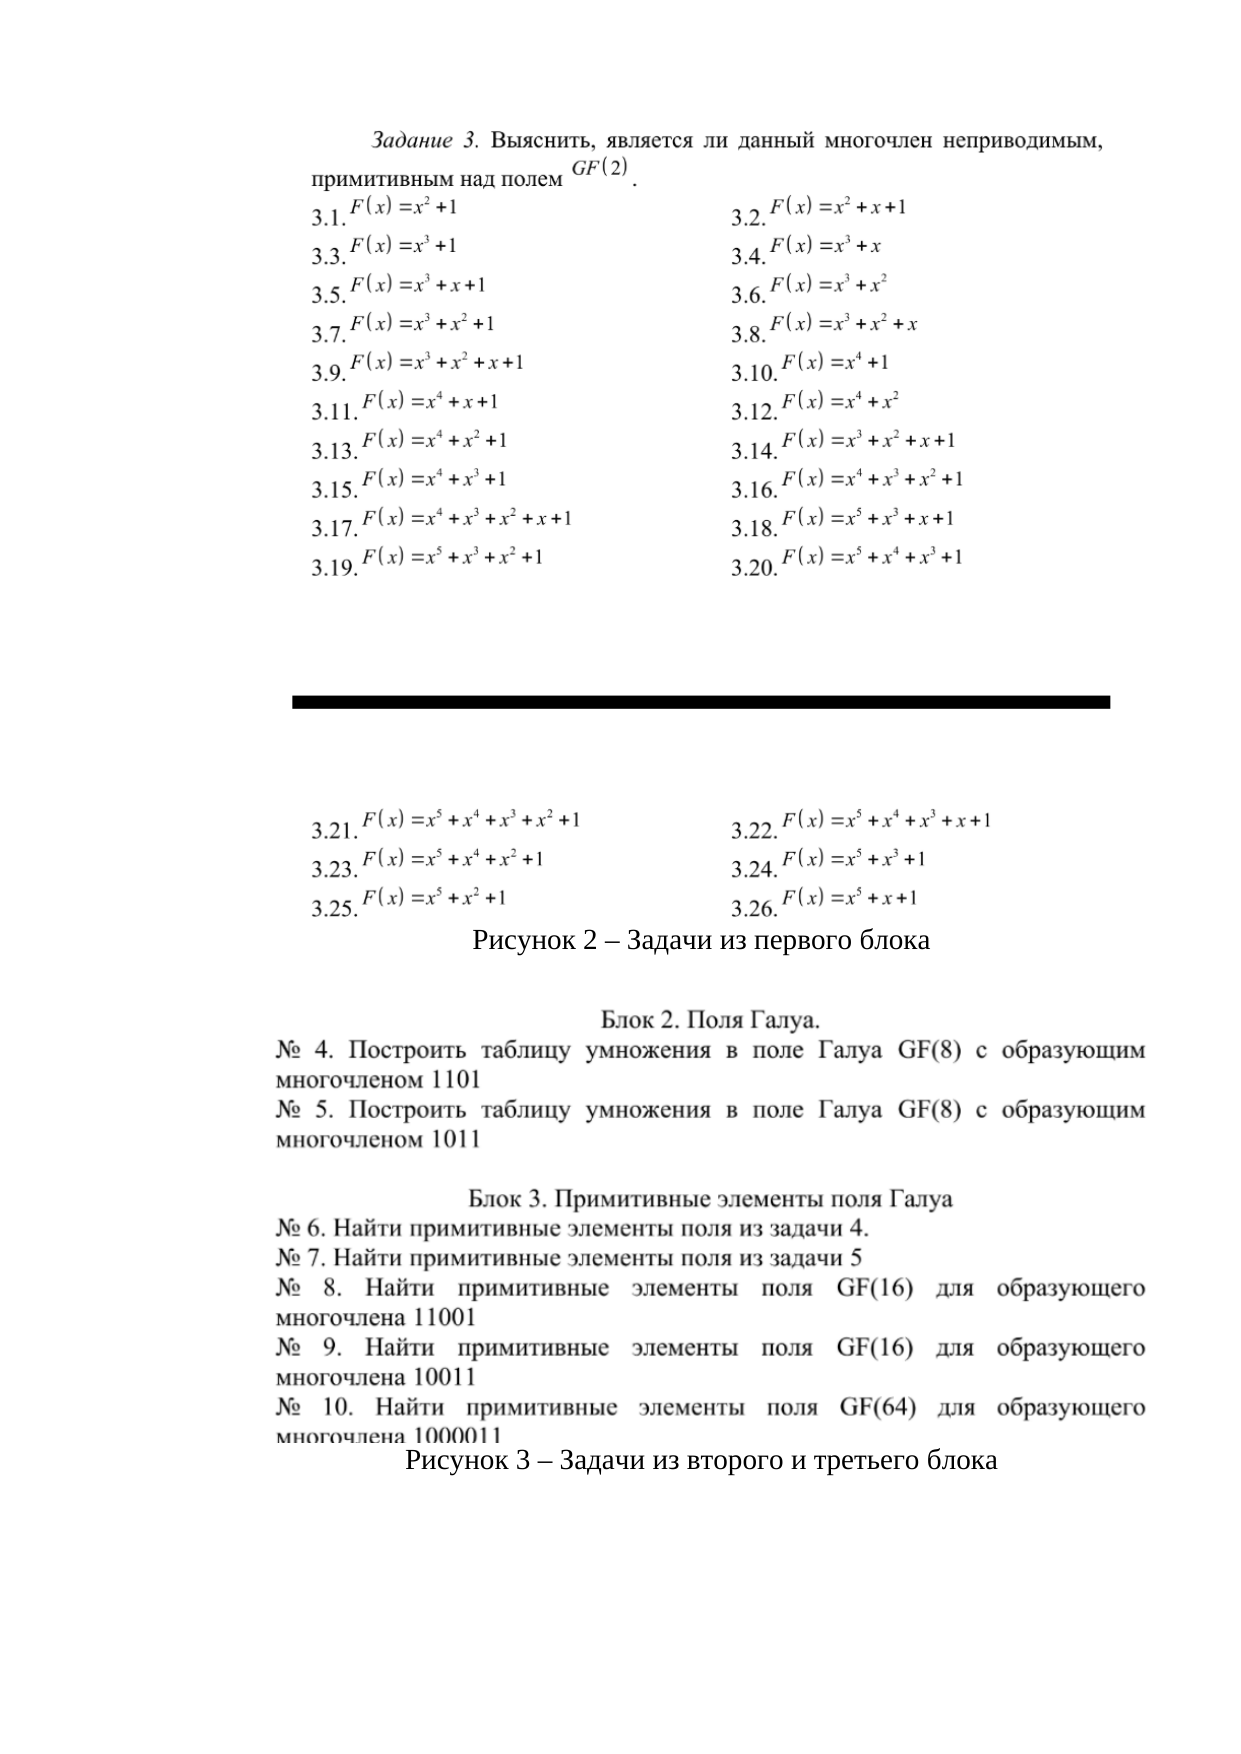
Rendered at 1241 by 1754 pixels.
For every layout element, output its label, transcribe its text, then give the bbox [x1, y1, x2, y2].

text Рисунок 2 – Задачи из первого блока [177, 922, 1152, 956]
picture [269, 989, 1157, 1443]
picture [292, 118, 1111, 923]
text Рисунок 3 – Задачи из второго и третьего блока [177, 1442, 1152, 1476]
